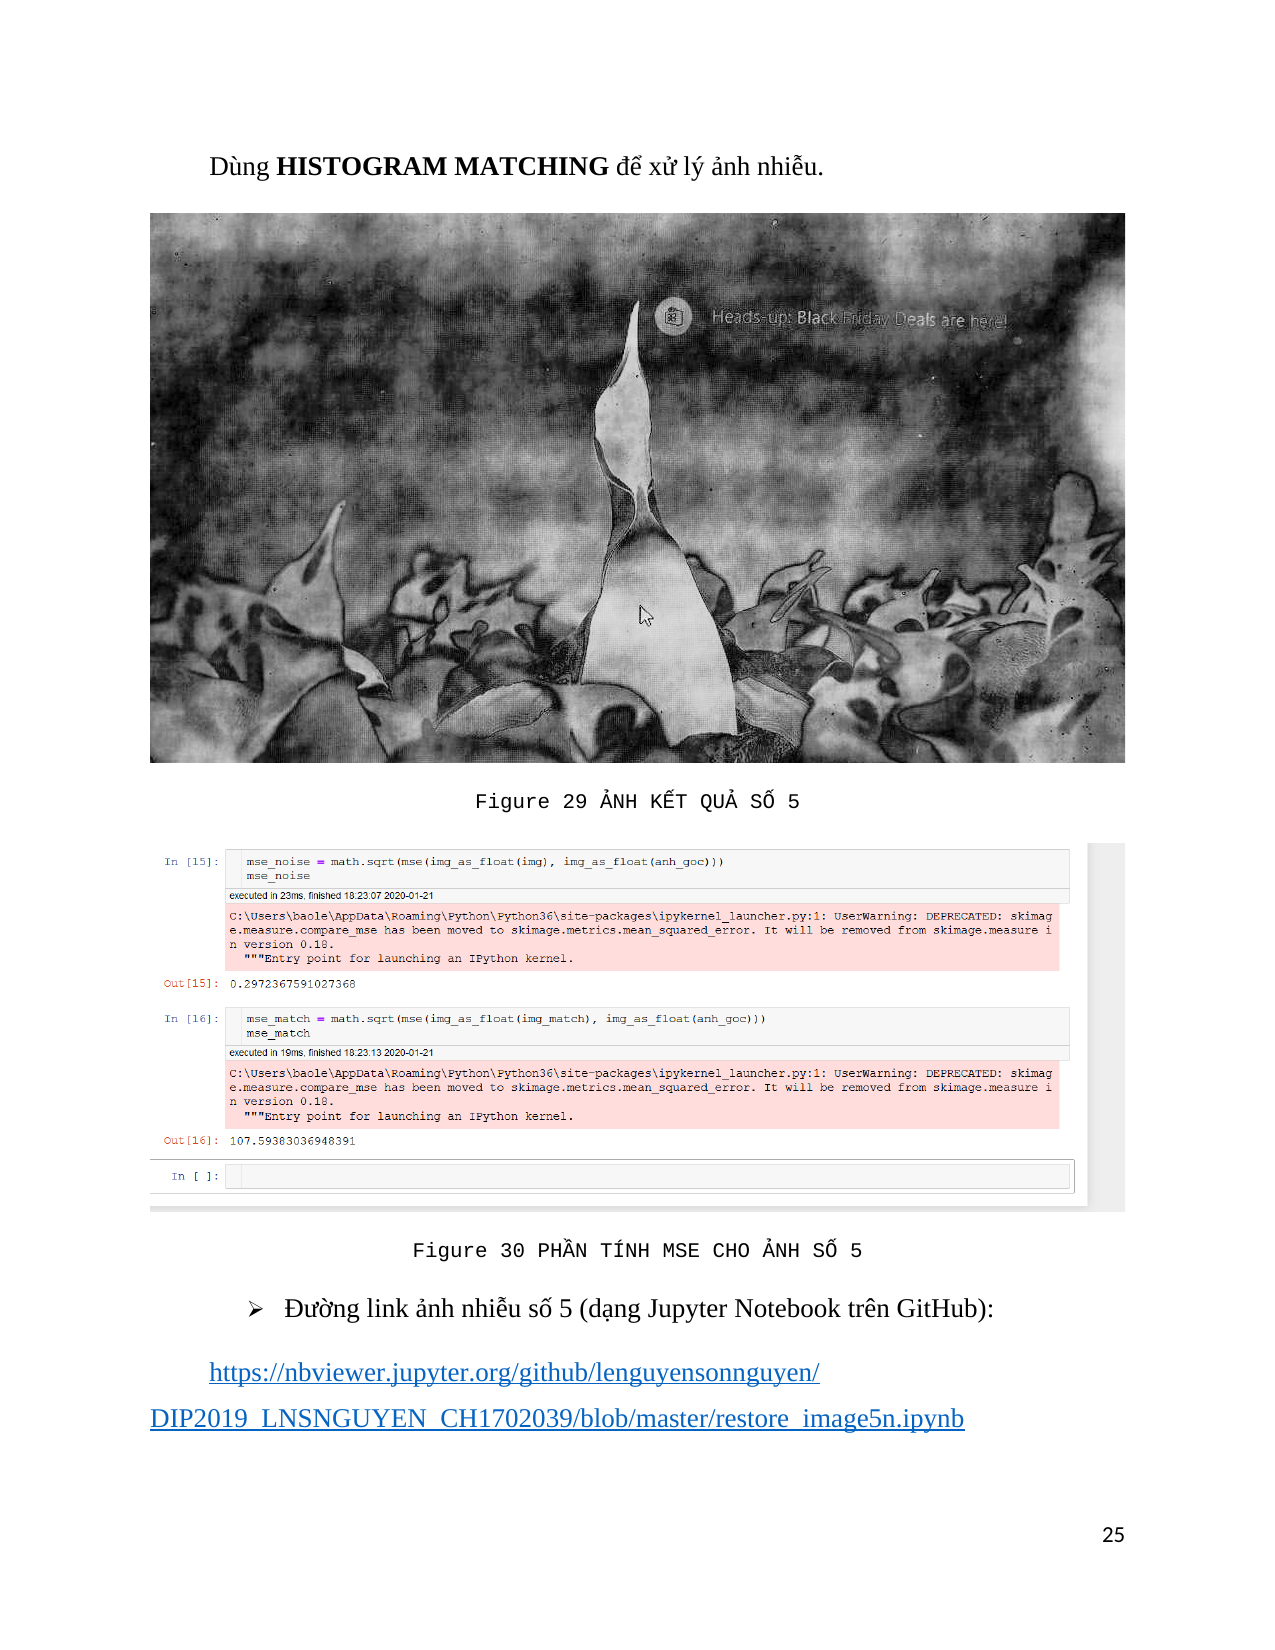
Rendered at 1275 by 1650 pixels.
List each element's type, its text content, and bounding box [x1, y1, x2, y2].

text Dùng HISTOGRAM MATCHING để xử lý ảnh nhiễu. [150, 150, 1125, 181]
text Figure 29 ẢNH KẾT QUẢ SỐ 5 [150, 791, 1125, 814]
list Đường link ảnh nhiễu số 5 (dạng Jupyter Notebook trên GitHub): [247, 1292, 1125, 1323]
text Figure 30 PHẦN TÍNH MSE CHO ẢNH SỐ 5 [150, 1240, 1125, 1264]
picture [150, 213, 1125, 763]
picture [150, 843, 1125, 1212]
text https://nbviewer.jupyter.org/github/lenguyensonnguyen/DIP2019_LNSNGUYEN_CH1702039/blob/master/restore_image5n.ipynb [150, 1356, 1125, 1433]
